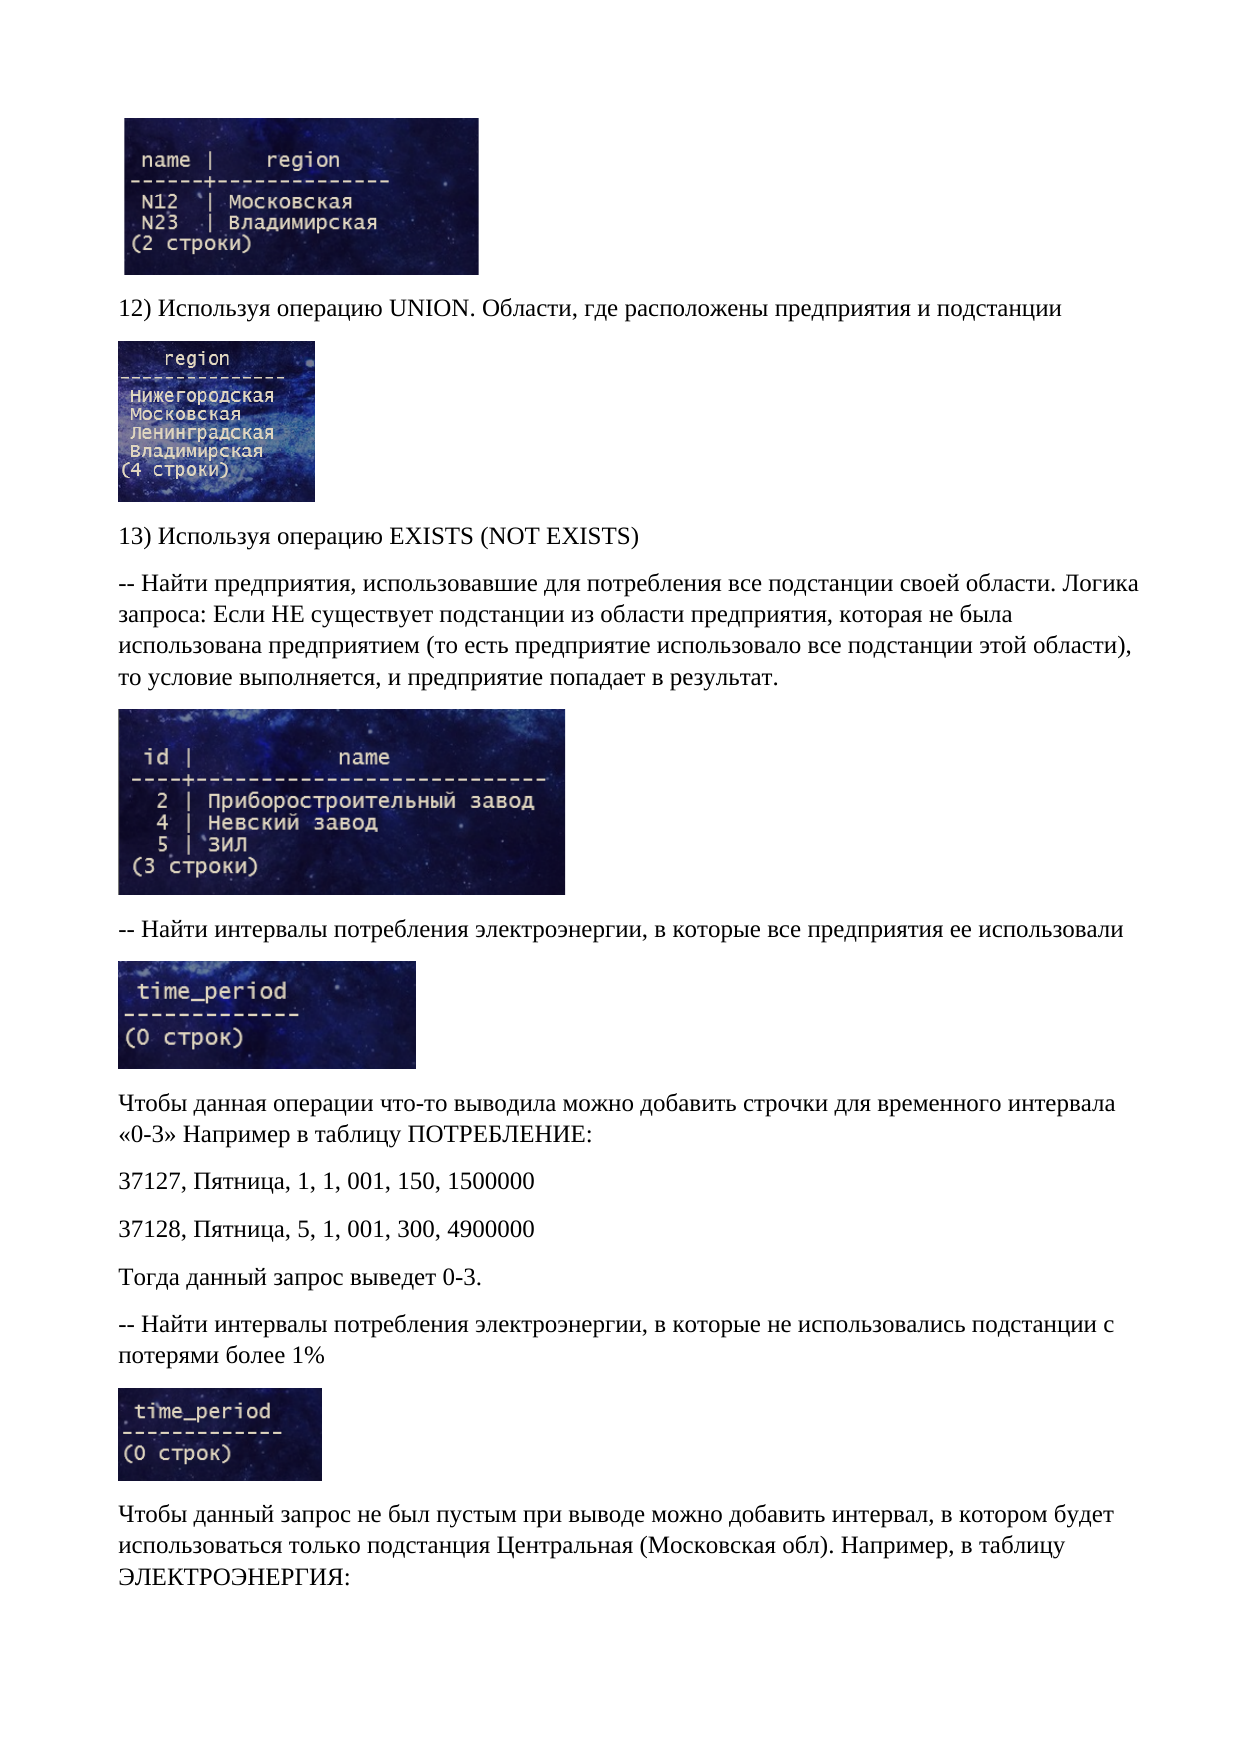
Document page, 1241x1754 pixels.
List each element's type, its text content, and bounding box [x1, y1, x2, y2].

picture [118, 709, 566, 895]
text 37128, Пятница, 5, 1, 001, 300, 4900000 [118, 1214, 1152, 1243]
text -- Найти предприятия, использовавшие для потребления все подстанции своей области. Логика запроса: Если НЕ существует подстанции из области предприятия, которая не была использована предприятием (то есть предприятие использовало все подстанции этой области), то условие выполняется, и предприятие попадает в результат. [118, 568, 1152, 690]
picture [124, 118, 479, 275]
text 37127, Пятница, 1, 1, 001, 150, 1500000 [118, 1166, 1152, 1195]
text -- Найти интервалы потребления электроэнергии, в которые все предприятия ее использовали [118, 914, 1152, 942]
picture [118, 961, 416, 1069]
picture [118, 1388, 322, 1481]
text 13) Используя операцию EXISTS (NOT EXISTS) [118, 521, 1152, 549]
text Чтобы данный запрос не был пустым при выводе можно добавить интервал, в котором будет использоваться только подстанция Центральная (Московская обл). Например, в таблицу ЭЛЕКТРОЭНЕРГИЯ: [118, 1499, 1152, 1590]
text Чтобы данная операции что-то выводила можно добавить строчки для временного интервала «0-3» Например в таблицу ПОТРЕБЛЕНИЕ: [118, 1088, 1152, 1147]
text -- Найти интервалы потребления электроэнергии, в которые не использовались подстанции с потерями более 1% [118, 1309, 1152, 1369]
picture [118, 341, 315, 502]
text Тогда данный запрос выведет 0-3. [118, 1262, 1152, 1291]
text 12) Используя операцию UNION. Области, где расположены предприятия и подстанции [118, 293, 1152, 322]
